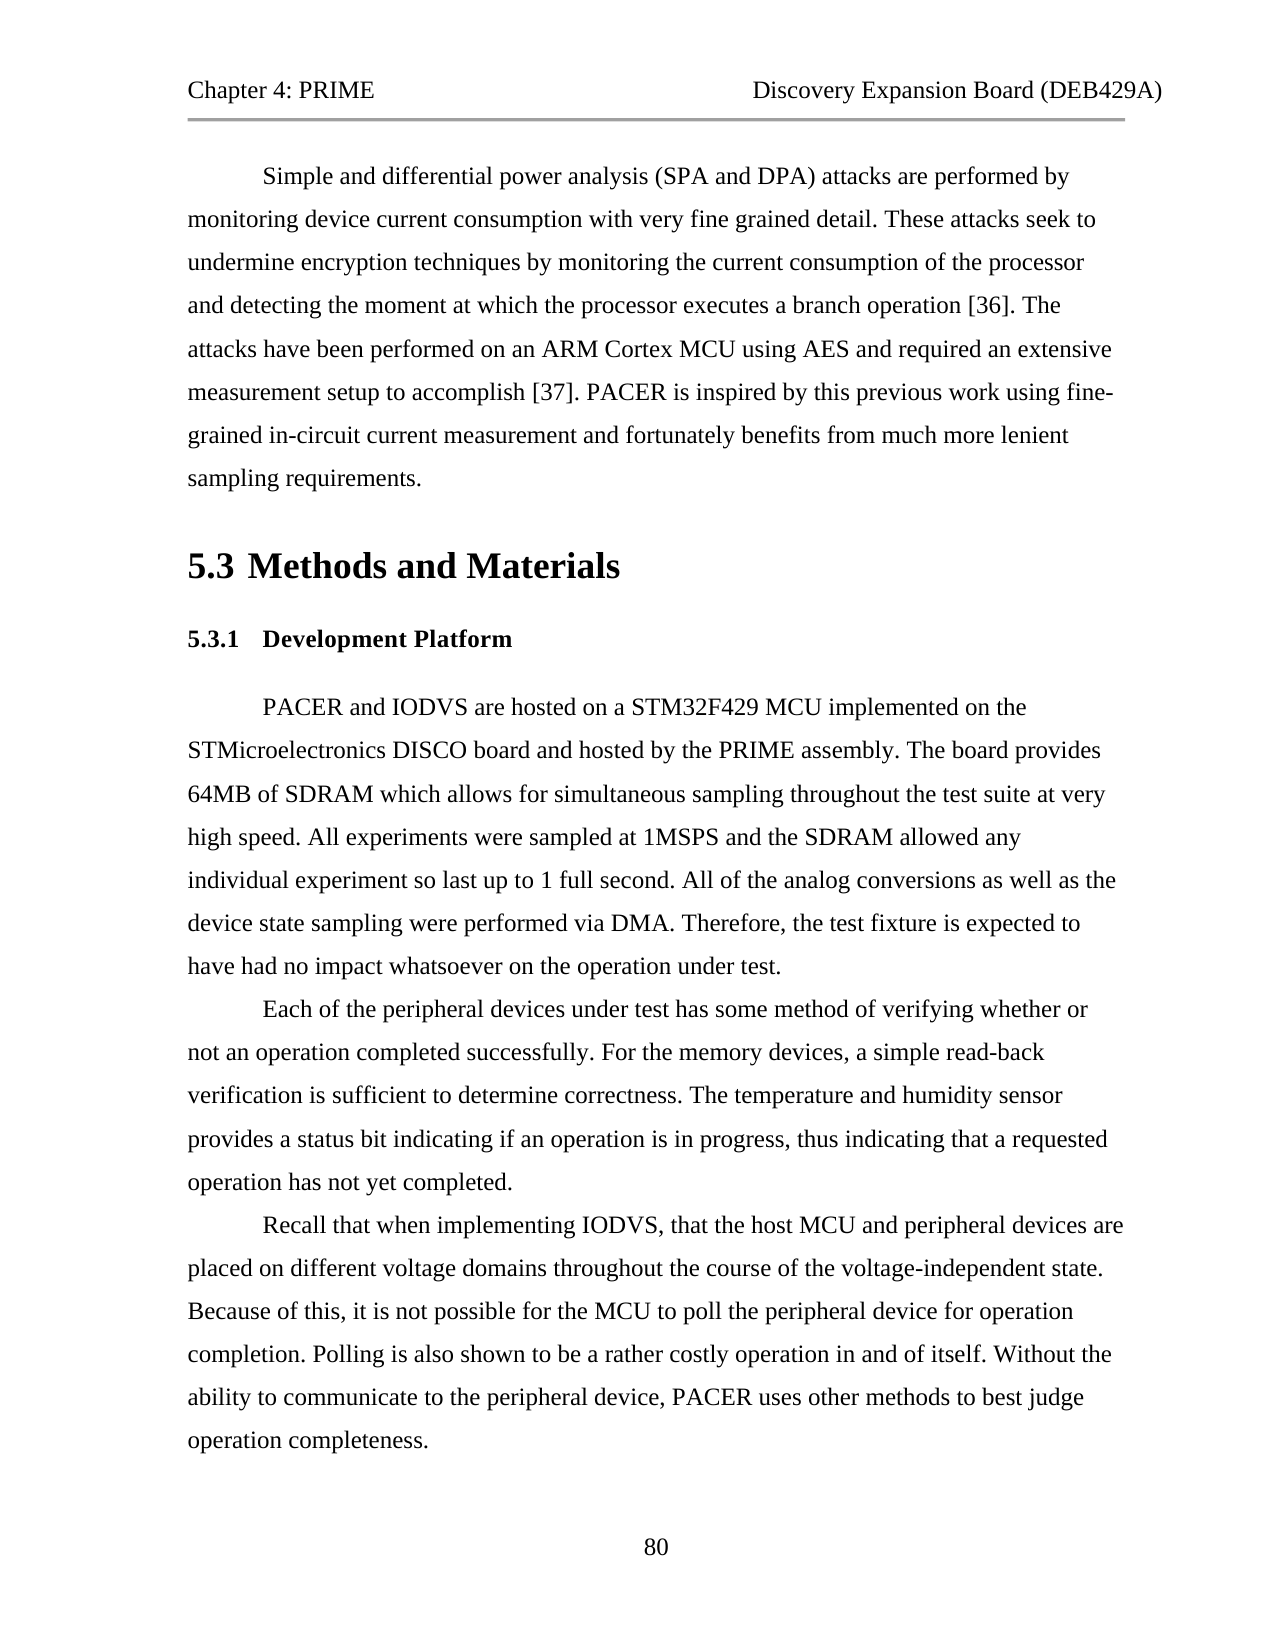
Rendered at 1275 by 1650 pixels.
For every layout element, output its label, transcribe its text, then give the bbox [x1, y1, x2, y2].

text PACER and IODVS are hosted on a STM32F429 MCU implemented on the STMicroelectronics DISCO board and hosted by the PRIME assembly. The board provides 64MB of SDRAM which allows for simultaneous sampling throughout the test suite at very high speed. All experiments were sampled at 1MSPS and the SDRAM allowed any individual experiment so last up to 1 full second. All of the analog conversions as well as the device state sampling were performed via DMA. Therefore, the test fixture is expected to have had no impact whatsoever on the operation under test. [187, 692, 1125, 980]
subtitle Methods and Materials [187, 544, 1125, 587]
text Each of the peripheral devices under test has some method of verifying whether or not an operation completed successfully. For the memory devices, a simple read-back verification is sufficient to determine correctness. The temperature and humidity sensor provides a status bit indicating if an operation is in progress, thus indicating that a requested operation has not yet completed. [187, 994, 1125, 1196]
subtitle Development Platform [187, 624, 1125, 653]
text Simple and differential power analysis (SPA and DPA) attacks are performed by monitoring device current consumption with very fine grained detail. These attacks seek to undermine encryption techniques by monitoring the current consumption of the processor and detecting the moment at which the processor executes a branch operation. The attacks have been performed on an ARM Cortex MCU using AES and required an extensive measurement setup to accomplish. PACER is inspired by this previous work using fine-grained in-circuit current measurement and fortunately benefits from much more lenient sampling requirements. [187, 161, 1125, 492]
text Recall that when implementing IODVS, that the host MCU and peripheral devices are placed on different voltage domains throughout the course of the voltage-independent state. Because of this, it is not possible for the MCU to poll the peripheral device for operation completion. Polling is also shown to be a rather costly operation in and of itself. Without the ability to communicate to the peripheral device, PACER uses other methods to best judge operation completeness. [187, 1210, 1125, 1454]
